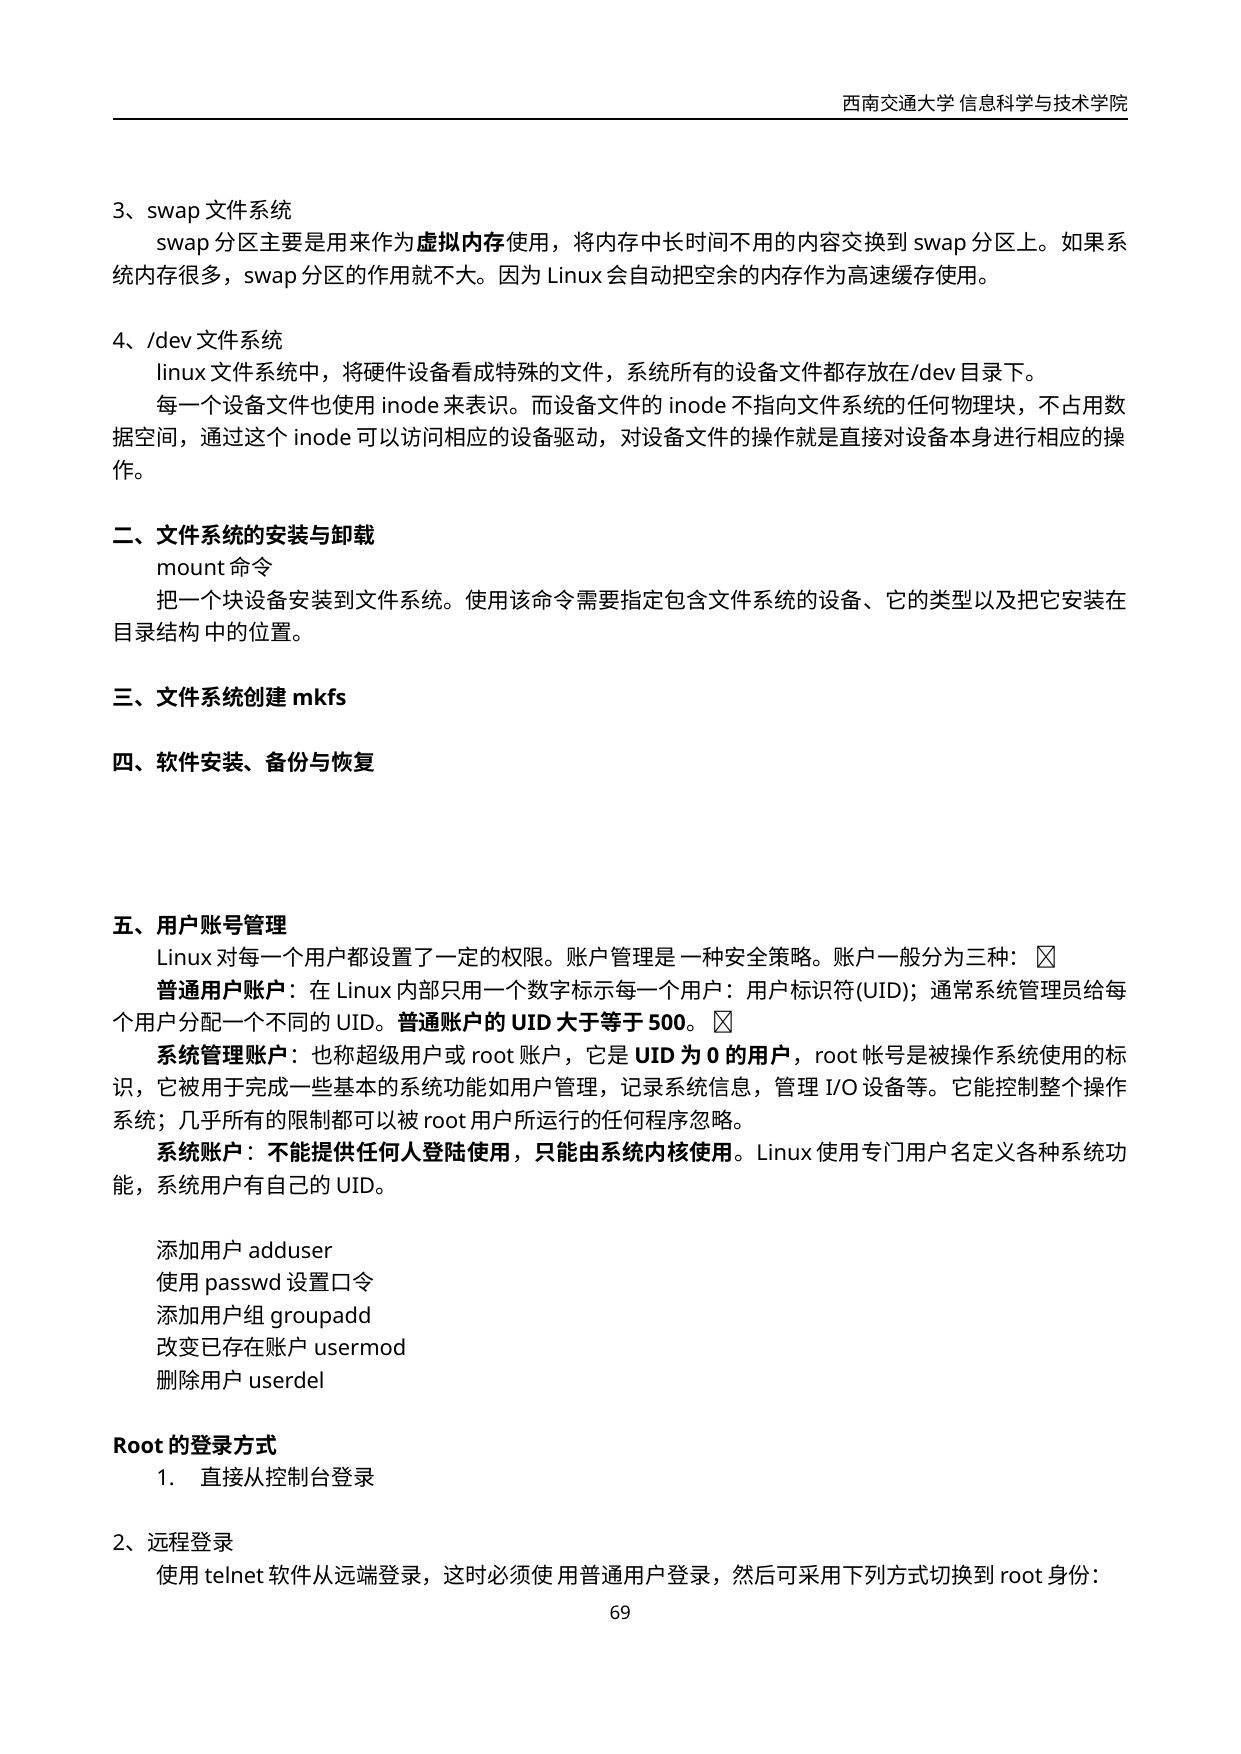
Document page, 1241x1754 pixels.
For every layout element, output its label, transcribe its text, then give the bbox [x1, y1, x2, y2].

text 4、/dev文件系统 [112, 322, 1128, 355]
text 添加用户adduser [112, 1232, 1128, 1265]
text Root的登录方式 [112, 1427, 1128, 1460]
text 使用telnet软件从远端登录，这时必须使 用普通用户登录，然后可采用下列方式切换到root身份： [112, 1557, 1128, 1590]
text mount命令 [112, 550, 1128, 582]
text 3、swap文件系统 [112, 192, 1128, 225]
text 添加用户组groupadd [112, 1297, 1128, 1330]
text 三、文件系统创建mkfs [112, 680, 1128, 712]
text 普通用户账户：在Linux内部只用一个数字标示每一个用户：用户标识符(UID)；通常系统管理员给每个用户分配一个不同的UID。普通账户的UID大于等于500。  [112, 972, 1128, 1037]
text 2、远程登录 [112, 1525, 1128, 1557]
text swap分区主要是用来作为虚拟内存使用，将内存中长时间不用的内容交换到swap分区上。如果系统内存很多，swap分区的作用就不大。因为Linux会自动把空余的内存作为高速缓存使用。 [112, 225, 1128, 290]
text 删除用户userdel [112, 1362, 1128, 1395]
text 系统账户：不能提供任何人登陆使用，只能由系统内核使用。Linux使用专门用户名定义各种系统功能，系统用户有自己的UID。 [112, 1135, 1128, 1200]
text linux文件系统中，将硬件设备看成特殊的文件，系统所有的设备文件都存放在/dev目录下。 [112, 355, 1128, 387]
list 直接从控制台登录 [112, 1460, 1128, 1492]
text 二、文件系统的安装与卸载 [112, 517, 1128, 550]
text 五、用户账号管理 [112, 907, 1128, 940]
text 四、软件安装、备份与恢复 [112, 745, 1128, 777]
text 每一个设备文件也使用inode来表识。而设备文件的inode不指向文件系统的任何物理块，不占用数据空间，通过这个inode可以访问相应的设备驱动，对设备文件的操作就是直接对设备本身进行相应的操作。 [112, 387, 1128, 485]
text 改变已存在账户usermod [112, 1330, 1128, 1362]
text Linux对每一个用户都设置了一定的权限。账户管理是 一种安全策略。账户一般分为三种：  [112, 940, 1128, 972]
text 使用passwd设置口令 [112, 1265, 1128, 1297]
text 把一个块设备安装到文件系统。使用该命令需要指定包含文件系统的设备、它的类型以及把它安装在目录结构 中的位置。 [112, 582, 1128, 647]
text 系统管理账户：也称超级用户或root账户，它是UID为0 的用户，root帐号是被操作系统使用的标识，它被用于完成一些基本的系统功能如用户管理，记录系统信息，管理 I/O设备等。它能控制整个操作系统；几乎所有的限制都可以被root用户所运行的任何程序忽略。 [112, 1037, 1128, 1135]
